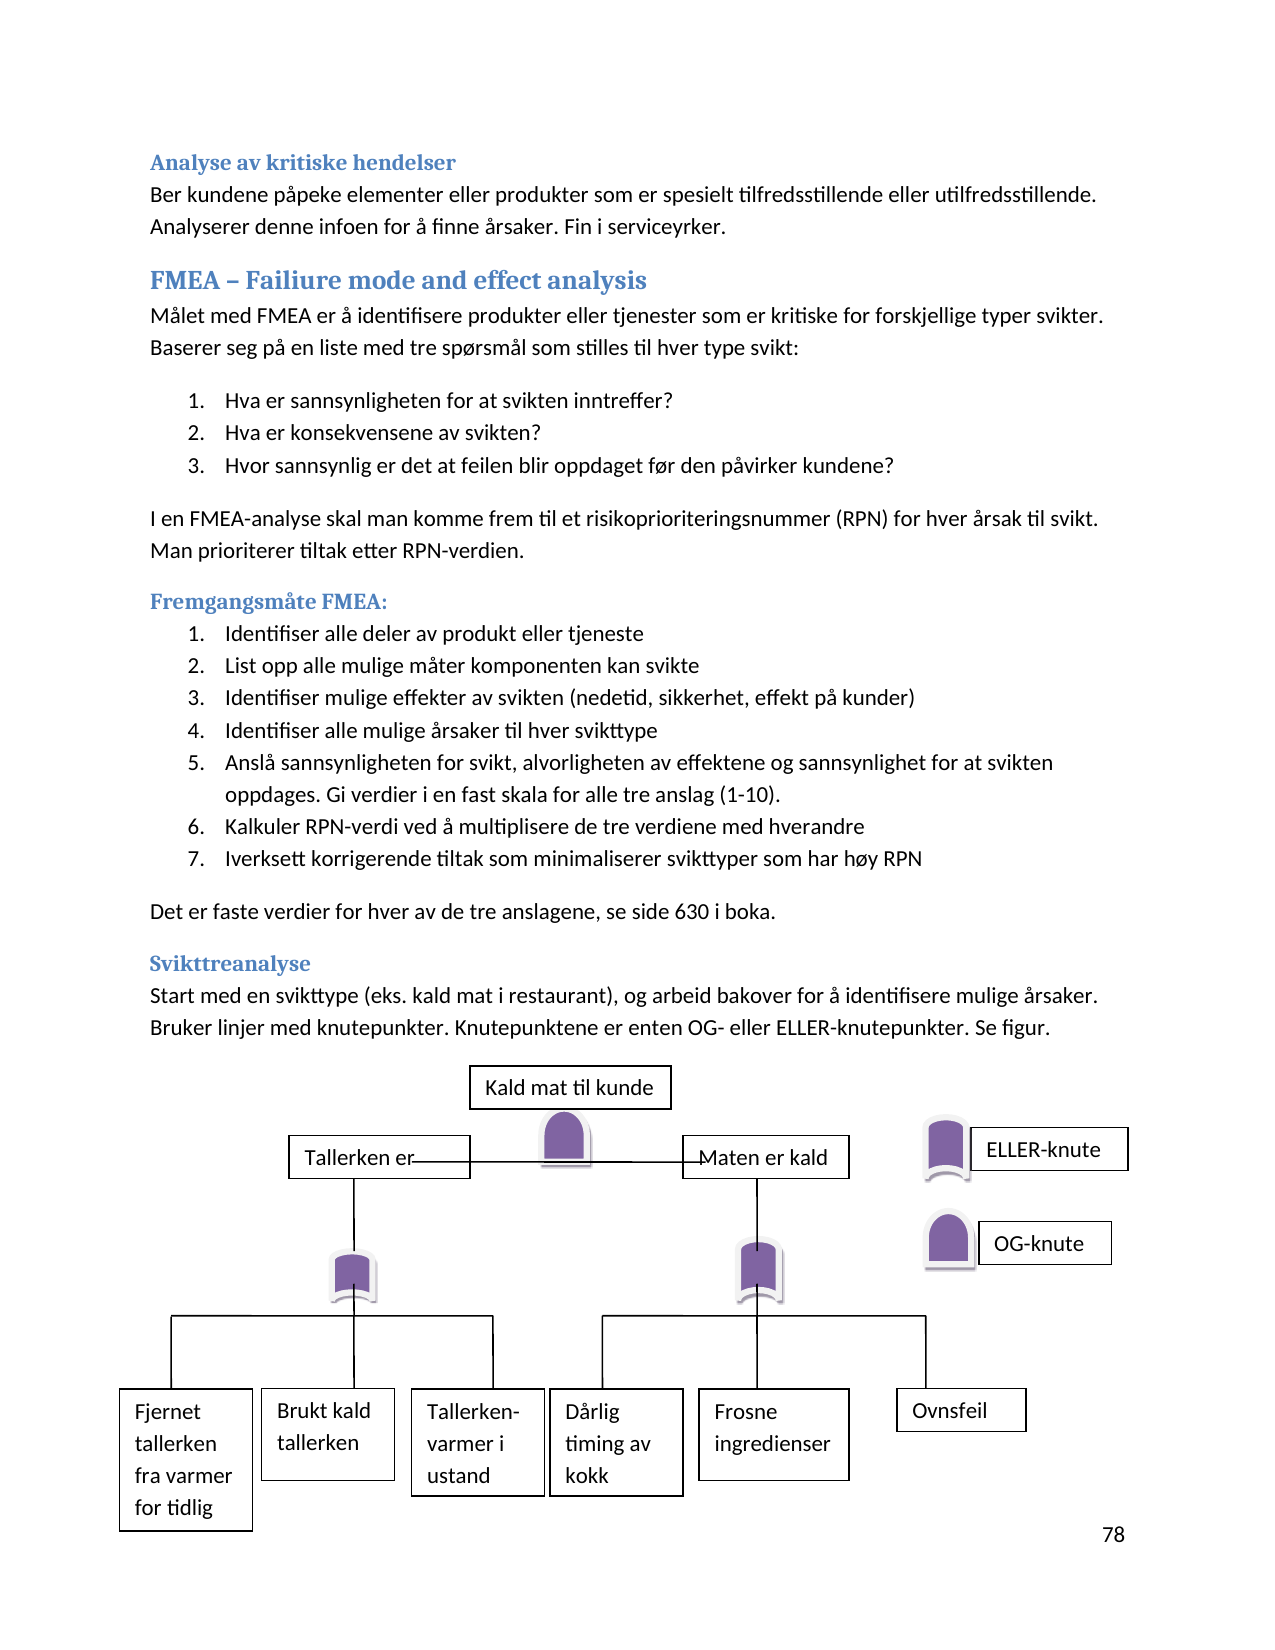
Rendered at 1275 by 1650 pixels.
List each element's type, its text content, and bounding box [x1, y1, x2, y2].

list Identifiser mulige effekter av svikten (nedetid, sikkerhet, effekt på kunder) [187, 683, 1125, 712]
subtitle Svikttreanalyse [150, 951, 1125, 977]
subtitle Analyse av kritiske hendelser [150, 150, 1125, 176]
text I en FMEA-analyse skal man komme frem til et risikoprioriteringsnummer (RPN) for hver årsak til svikt. Man prioriterer tiltak etter RPN-verdien. [150, 504, 1125, 564]
subtitle FMEA – Failiure mode and effect analysis [150, 265, 1125, 297]
list Identifiser alle deler av produkt eller tjeneste [187, 619, 1125, 647]
list Anslå sannsynligheten for svikt, alvorligheten av effektene og sannsynlighet for at svikten oppdages. Gi verdier i en fast skala for alle tre anslag (1-10). [187, 748, 1125, 808]
list Hvor sannsynlig er det at feilen blir oppdaget før den påvirker kundene? [187, 451, 1125, 479]
text Det er faste verdier for hver av de tre anslagene, se side 630 i boka. [150, 897, 1125, 926]
text Målet med FMEA er å identifisere produkter eller tjenester som er kritiske for forskjellige typer svikter. Baserer seg på en liste med tre spørsmål som stilles til hver type svikt: [150, 301, 1125, 361]
list Identifiser alle mulige årsaker til hver svikttype [187, 716, 1125, 744]
list Hva er konsekvensene av svikten? [187, 418, 1125, 447]
text Start med en svikttype (eks. kald mat i restaurant), og arbeid bakover for å identifisere mulige årsaker. Bruker linjer med knutepunkter. Knutepunktene er enten OG- eller ELLER-knutepunkter. Se figur. [150, 981, 1125, 1041]
list Iverksett korrigerende tiltak som minimaliserer svikttyper som har høy RPN [187, 844, 1125, 872]
list Hva er sannsynligheten for at svikten inntreffer? [187, 386, 1125, 414]
list List opp alle mulige måter komponenten kan svikte [187, 651, 1125, 679]
list Kalkuler RPN-verdi ved å multiplisere de tre verdiene med hverandre [187, 812, 1125, 840]
subtitle Fremgangsmåte FMEA: [150, 589, 1125, 615]
text Ber kundene påpeke elementer eller produkter som er spesielt tilfredsstillende eller utilfredsstillende. Analyserer denne infoen for å finne årsaker. Fin i serviceyrker. [150, 180, 1125, 240]
